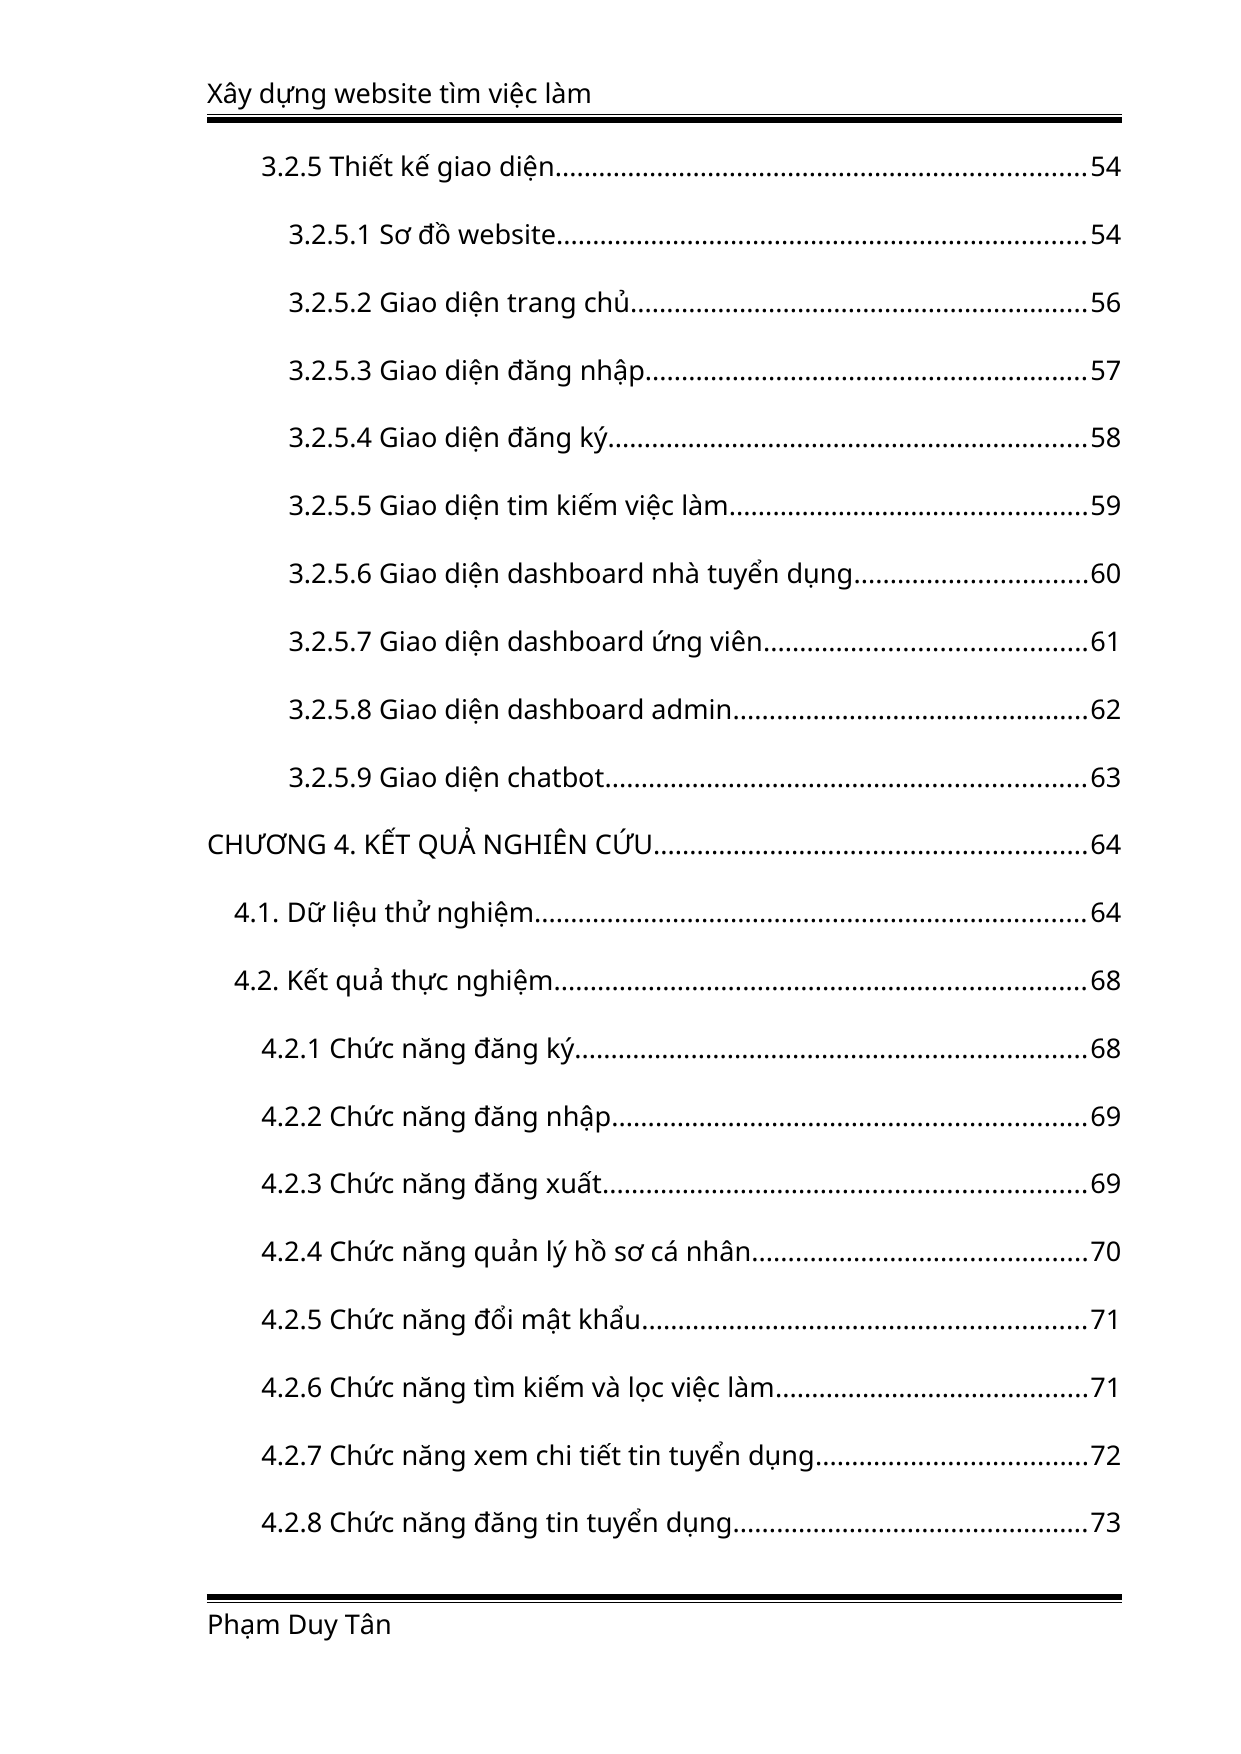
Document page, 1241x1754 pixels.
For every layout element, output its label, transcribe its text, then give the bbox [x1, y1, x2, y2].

text 4.2.8 Chức năng đăng tin tuyển dụng 73 [261, 1504, 1122, 1541]
text CHƯƠNG 4. KẾT QUẢ NGHIÊN CỨU 64 [207, 826, 1122, 863]
text 4.2.1 Chức năng đăng ký 68 [261, 1029, 1122, 1066]
text 4.2.4 Chức năng quản lý hồ sơ cá nhân 70 [261, 1233, 1122, 1269]
text 4.2.3 Chức năng đăng xuất 69 [261, 1165, 1122, 1202]
text 4.2.7 Chức năng xem chi tiết tin tuyển dụng 72 [261, 1436, 1122, 1473]
text 4.2. Kết quả thực nghiệm 68 [234, 961, 1122, 998]
text 3.2.5.4 Giao diện đăng ký 58 [288, 419, 1122, 456]
text 4.2.2 Chức năng đăng nhập 69 [261, 1097, 1122, 1134]
text 3.2.5.7 Giao diện dashboard ứng viên 61 [288, 622, 1122, 659]
text 3.2.5.9 Giao diện chatbot 63 [288, 758, 1122, 795]
text 3.2.5.6 Giao diện dashboard nhà tuyển dụng 60 [288, 554, 1122, 591]
text 3.2.5.8 Giao diện dashboard admin 62 [288, 690, 1122, 727]
text 3.2.5 Thiết kế giao diện 54 [261, 148, 1122, 184]
text 3.2.5.3 Giao diện đăng nhập 57 [288, 351, 1122, 388]
text 4.2.5 Chức năng đổi mật khẩu 71 [261, 1301, 1122, 1337]
text 3.2.5.2 Giao diện trang chủ 56 [288, 283, 1122, 320]
text 4.1. Dữ liệu thử nghiệm 64 [234, 894, 1122, 931]
text 3.2.5.1 Sơ đồ website 54 [288, 216, 1122, 252]
text 4.2.6 Chức năng tìm kiếm và lọc việc làm 71 [261, 1368, 1122, 1405]
text 3.2.5.5 Giao diện tim kiếm việc làm 59 [288, 487, 1122, 524]
